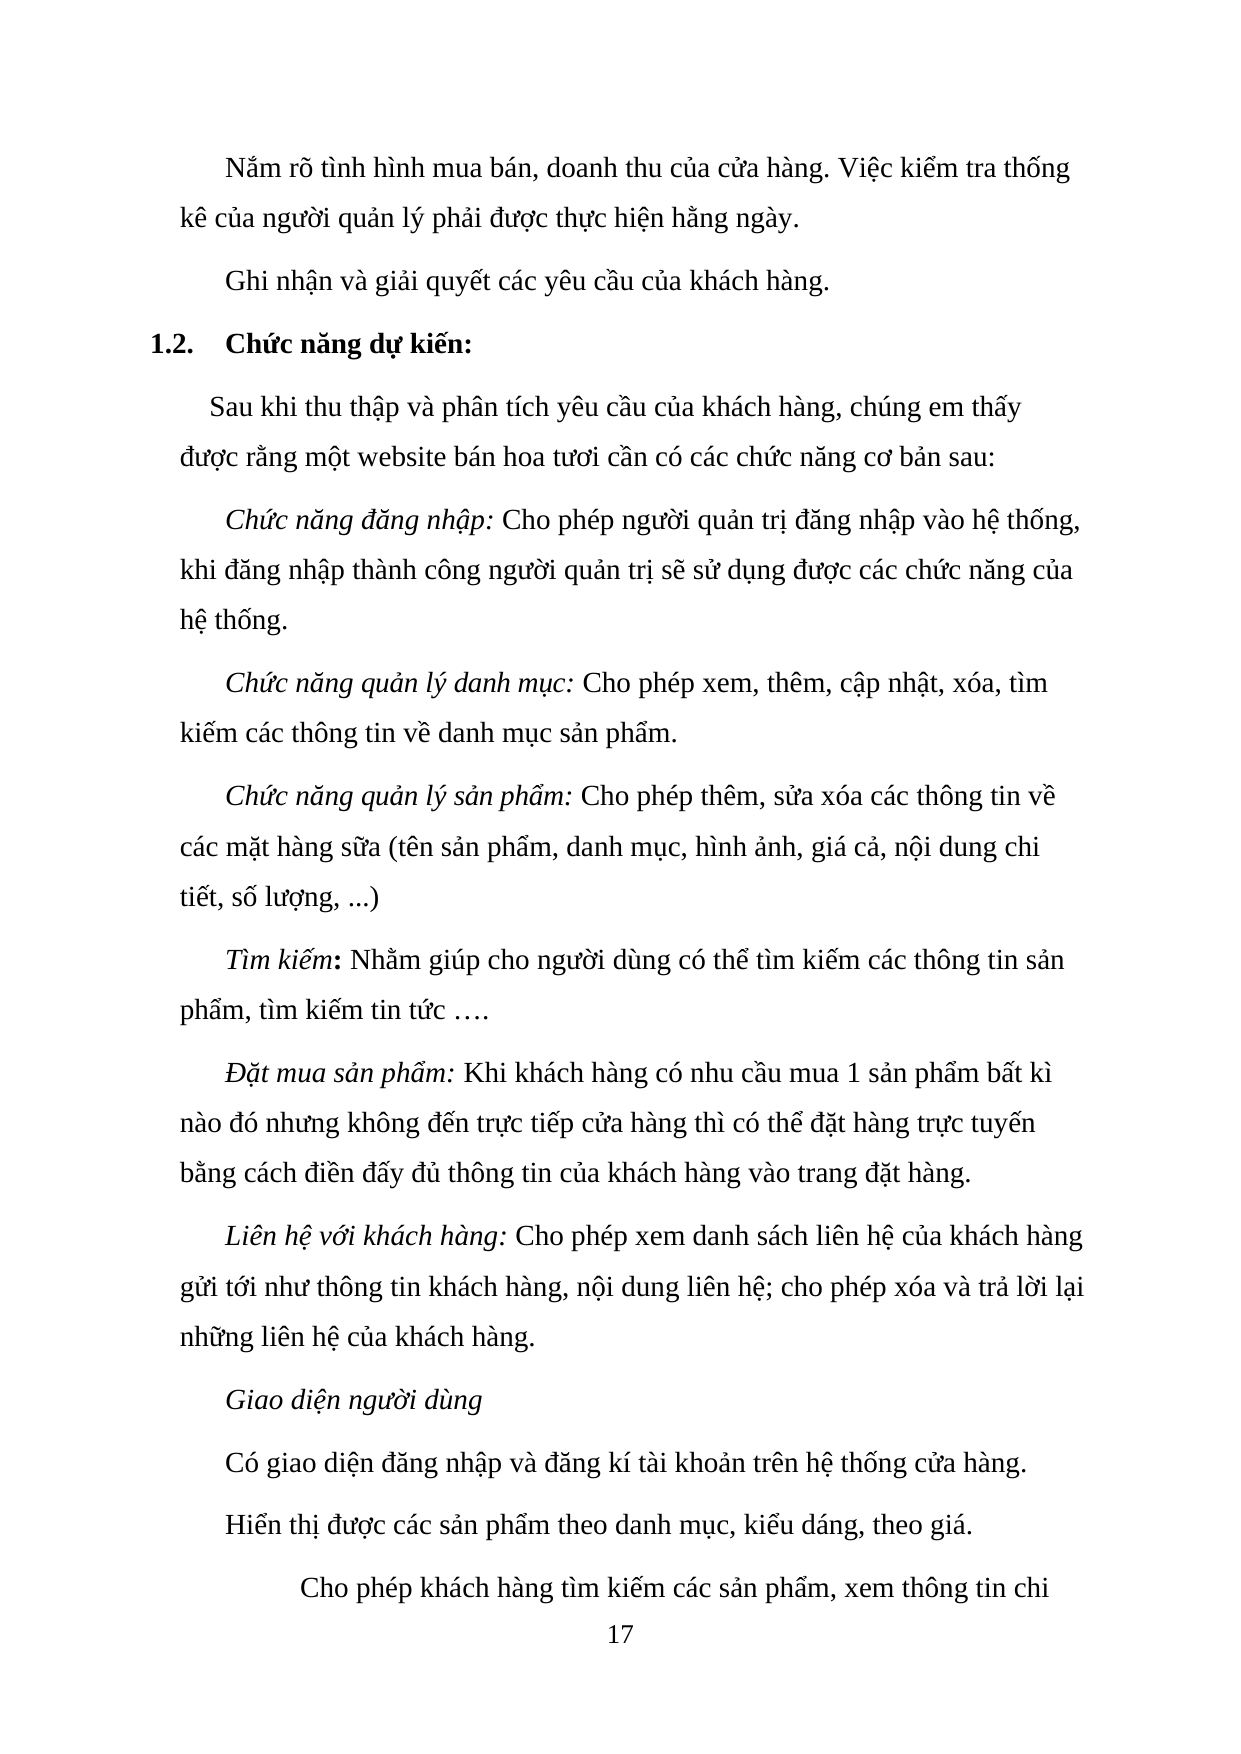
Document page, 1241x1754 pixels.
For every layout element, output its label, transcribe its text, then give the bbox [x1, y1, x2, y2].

text Có giao diện đăng nhập và đăng kí tài khoản trên hệ thống cửa hàng. [179, 1445, 1090, 1478]
text Chức năng quản lý sản phẩm: Cho phép thêm, sửa xóa các thông tin về các mặt hàng sữa (tên sản phẩm, danh mục, hình ảnh, giá cả, nội dung chi tiết, số lượng, ...) [179, 778, 1090, 913]
text Giao diện người dùng [179, 1382, 1090, 1415]
text Đặt mua sản phẩm: Khi khách hàng có nhu cầu mua 1 sản phẩm bất kì nào đó nhưng không đến trực tiếp cửa hàng thì có thể đặt hàng trực tuyến bằng cách điền đấy đủ thông tin của khách hàng vào trang đặt hàng. [179, 1055, 1090, 1189]
text Chức năng đăng nhập: Cho phép người quản trị đăng nhập vào hệ thống, khi đăng nhập thành công người quản trị sẽ sử dụng được các chức năng của hệ thống. [179, 502, 1090, 636]
list Chức năng dự kiến: [150, 326, 1090, 359]
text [179, 1570, 1090, 1604]
text Tìm kiếm: Nhằm giúp cho người dùng có thể tìm kiếm các thông tin sản phẩm, tìm kiếm tin tức …. [179, 942, 1090, 1026]
text Chức năng quản lý danh mục: Cho phép xem, thêm, cập nhật, xóa, tìm kiếm các thông tin về danh mục sản phẩm. [179, 665, 1090, 749]
text Hiển thị được các sản phẩm theo danh mục, kiểu dáng, theo giá. [179, 1507, 1090, 1541]
text Nắm rõ tình hình mua bán, doanh thu của cửa hàng. Việc kiểm tra thống kê của người quản lý phải được thực hiện hằng ngày. [179, 150, 1090, 234]
text Ghi nhận và giải quyết các yêu cầu của khách hàng. [179, 263, 1090, 297]
text Sau khi thu thập và phân tích yêu cầu của khách hàng, chúng em thấy được rằng một website bán hoa tươi cần có các chức năng cơ bản sau: [179, 389, 1086, 473]
text Liên hệ với khách hàng: Cho phép xem danh sách liên hệ của khách hàng gửi tới như thông tin khách hàng, nội dung liên hệ; cho phép xóa và trả lời lại những liên hệ của khách hàng. [179, 1218, 1090, 1353]
